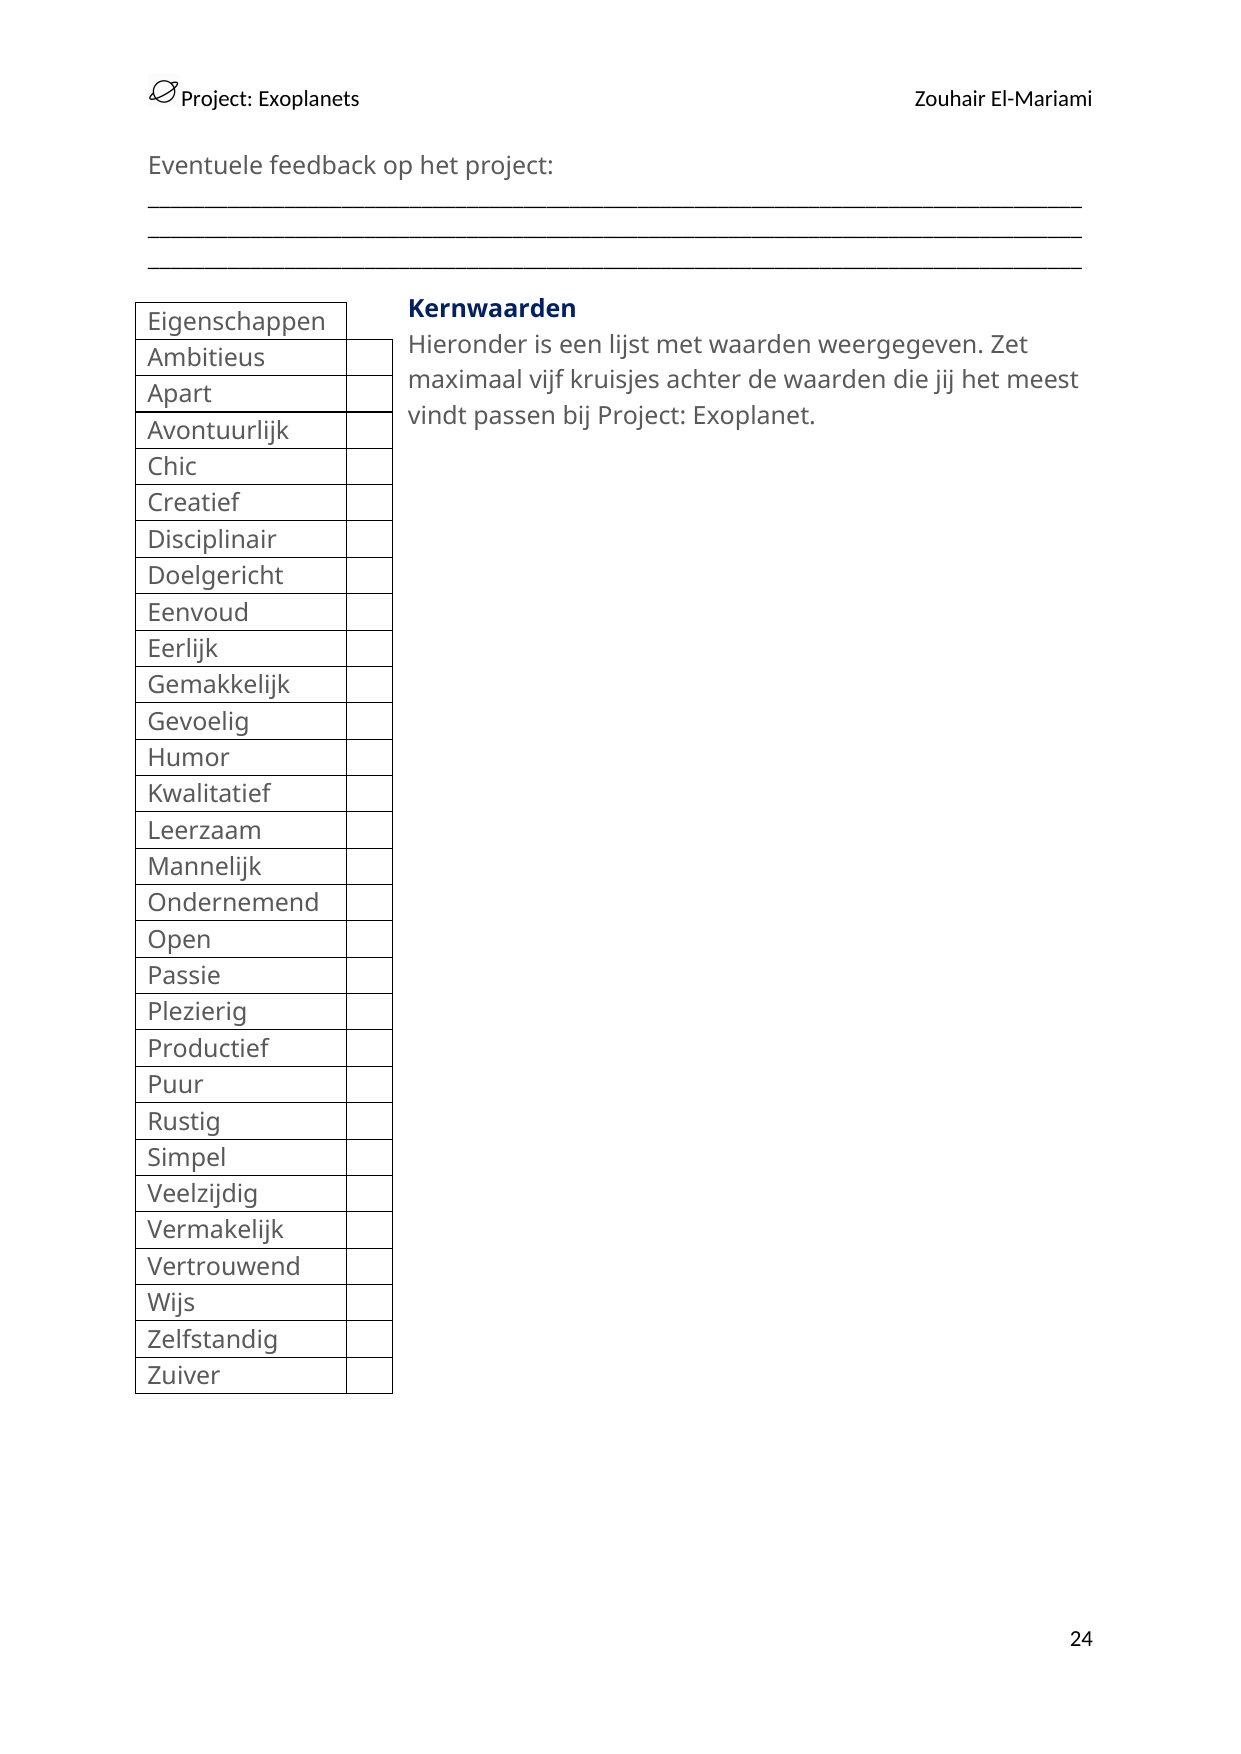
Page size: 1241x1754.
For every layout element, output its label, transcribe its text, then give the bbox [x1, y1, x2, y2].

table_cell [347, 521, 392, 557]
text Kernwaarden [148, 291, 1093, 325]
table_cell Eenvoud [136, 594, 346, 629]
table_cell Wijs [136, 1285, 346, 1320]
table_cell [347, 812, 392, 848]
table_cell Disciplinair [136, 521, 346, 557]
table_cell [347, 1212, 392, 1247]
table_cell Humor [136, 740, 346, 775]
text Hieronder is een lijst met waarden weergegeven. Zet maximaal vijf kruisjes achter de waarden die jij het meest vindt passen bij Project: Exoplanet. [347, 326, 1093, 432]
table_cell Vermakelijk [136, 1212, 346, 1247]
table_cell Chic [136, 449, 346, 484]
table_cell [347, 776, 392, 811]
table_cell [347, 1067, 392, 1102]
table_cell [347, 667, 392, 702]
table_cell Kwalitatief [136, 776, 346, 811]
table_cell Plezierig [136, 994, 346, 1029]
table_cell [347, 449, 392, 484]
table_cell [347, 1358, 392, 1393]
table_cell [347, 376, 392, 411]
table_cell [347, 958, 392, 993]
table_cell Ambitieus [136, 340, 346, 375]
picture [147, 73, 181, 107]
table_cell [347, 631, 392, 666]
table_cell [347, 1285, 392, 1320]
table_cell [347, 485, 392, 520]
table_cell [347, 921, 392, 957]
table_cell Vertrouwend [136, 1249, 346, 1284]
table_cell Veelzijdig [136, 1176, 346, 1211]
table_cell Gevoelig [136, 703, 346, 738]
table_cell Productief [136, 1030, 346, 1066]
table_cell Zelfstandig [136, 1321, 346, 1357]
table_cell [347, 340, 392, 375]
table_cell [347, 1030, 392, 1066]
table_cell [347, 413, 392, 448]
table_cell Eerlijk [136, 631, 346, 666]
table_cell [347, 740, 392, 775]
table_cell Creatief [136, 485, 346, 520]
table_cell Avontuurlijk [136, 413, 346, 448]
table_cell Rustig [136, 1103, 346, 1138]
table_cell Apart [136, 376, 346, 411]
table_cell [347, 1321, 392, 1357]
table_cell Mannelijk [136, 849, 346, 884]
table_cell [347, 1140, 392, 1175]
text ______________________________________________________________________________________________________________________________________________________________________________________________________________________________________________________ [148, 183, 1093, 272]
table_cell Puur [136, 1067, 346, 1102]
table_cell [347, 703, 392, 738]
table_cell Ondernemend [136, 885, 346, 920]
table_header Eigenschappen [136, 303, 346, 339]
table_cell [347, 885, 392, 920]
table_cell [347, 1103, 392, 1138]
table_cell Doelgericht [136, 558, 346, 593]
table_cell Simpel [136, 1140, 346, 1175]
table_cell Leerzaam [136, 812, 346, 848]
table_cell [347, 1176, 392, 1211]
table_cell Passie [136, 958, 346, 993]
table_cell Open [136, 921, 346, 957]
table_cell [347, 594, 392, 629]
table_cell [347, 558, 392, 593]
table_cell [347, 994, 392, 1029]
text Eventuele feedback op het project: [148, 148, 1093, 182]
table_cell [347, 849, 392, 884]
table_cell [347, 1249, 392, 1284]
table_cell Zuiver [136, 1358, 346, 1393]
table_cell Gemakkelijk [136, 667, 346, 702]
